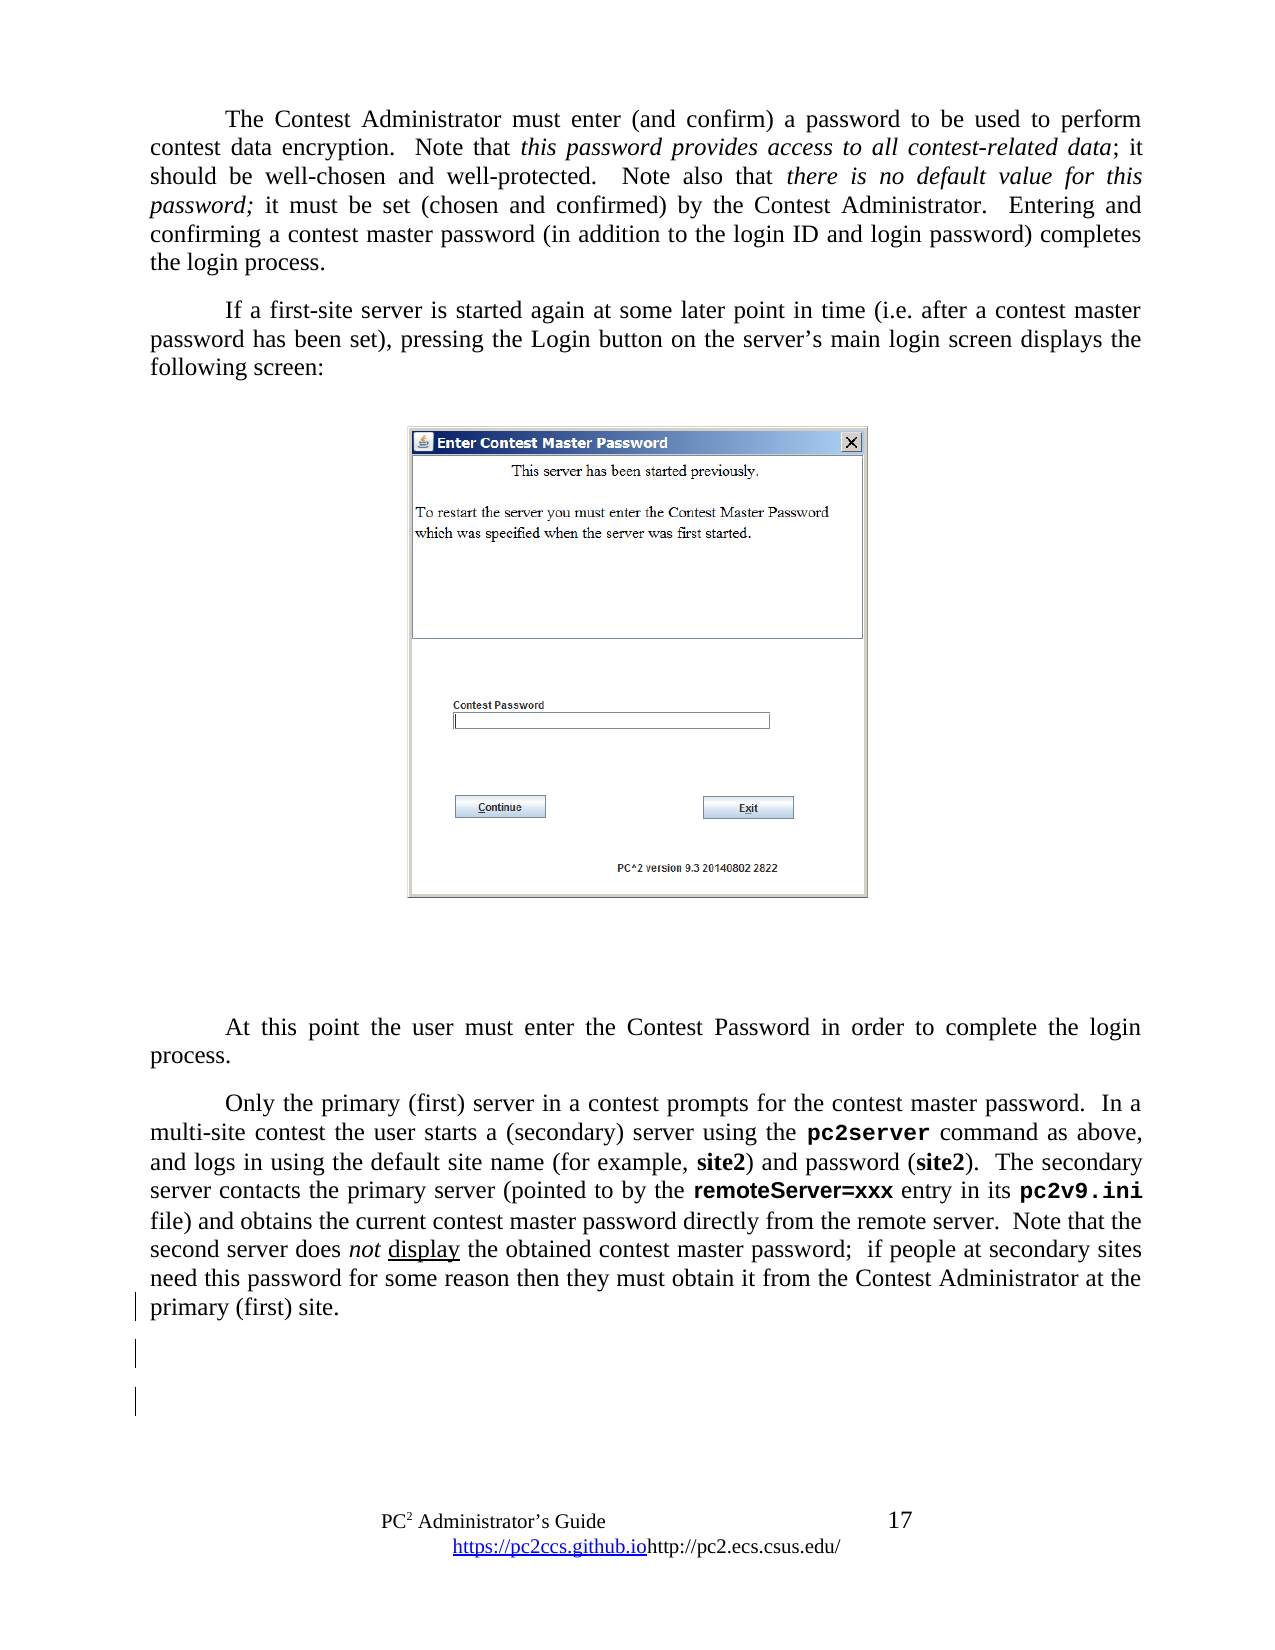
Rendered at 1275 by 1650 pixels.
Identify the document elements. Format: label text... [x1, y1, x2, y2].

text At this point the user must enter the Contest Password in order to complete the login process. [150, 1012, 1143, 1069]
text The Contest Administrator must enter (and confirm) a password to be used to perform contest data encryption. Note that this password provides access to all contest-related data; it should be well-chosen and well-protected. Note also that there is no default value for this password; it must be set (chosen and confirmed) by the Contest Administrator. Entering and confirming a contest master password (in addition to the login ID and login password) completes the login process. [150, 104, 1143, 276]
text If a first-site server is started again at some later point in time (i.e. after a contest master password has been set), pressing the Login button on the server’s main login screen displays the following screen: [150, 295, 1143, 381]
text Only the primary (first) server in a contest prompts for the contest master password. In a multi-site contest the user starts a (secondary) server using the pc2server command as above, and logs in using the default site name (for example, site2) and password (site2). The secondary server contacts the primary server (pointed to by the remoteServer=xxx entry in its pc2v9.ini file) and obtains the current contest master password directly from the remote server. Note that the second server does not display the obtained contest master password; if people at secondary sites need this password for some reason then they must obtain it from the Contest Administrator at the primary (first) site. [150, 1088, 1143, 1321]
picture [407, 426, 868, 898]
